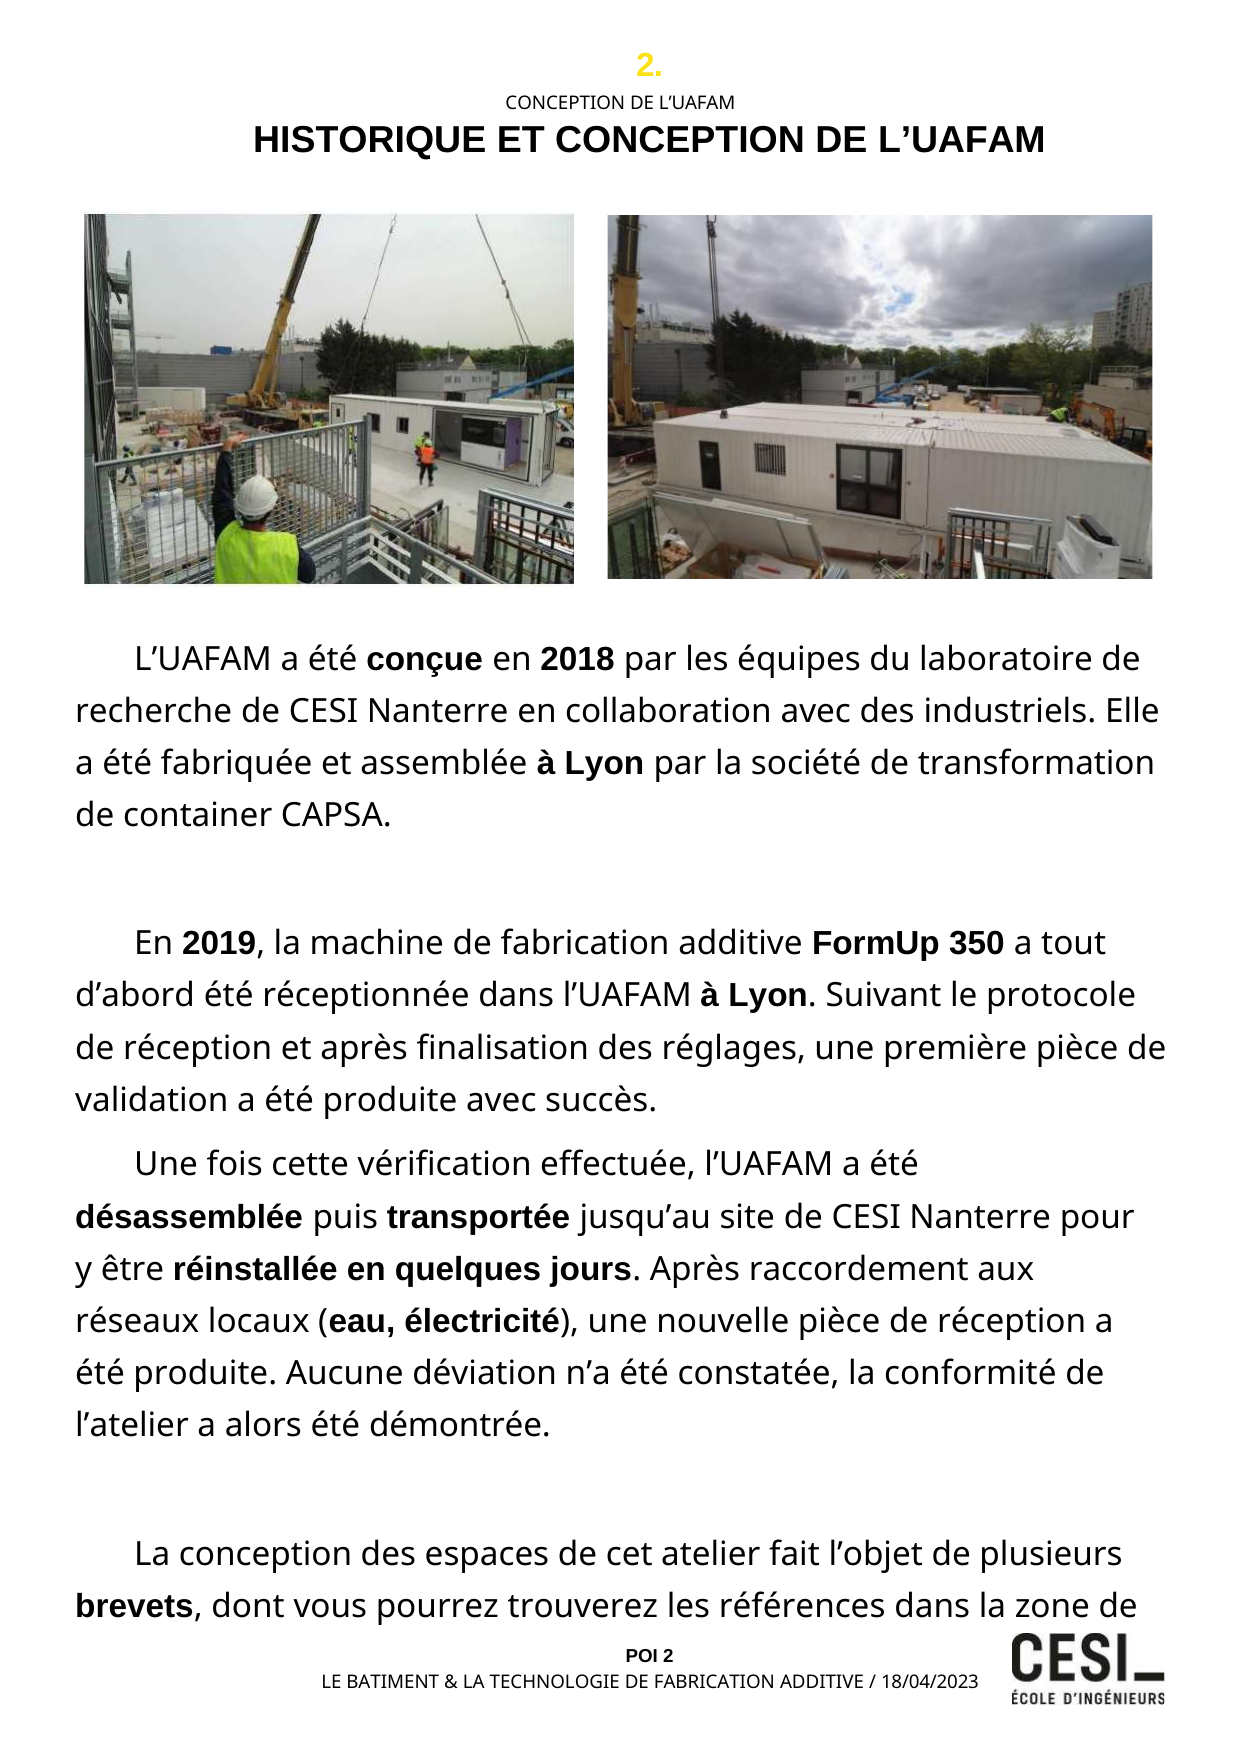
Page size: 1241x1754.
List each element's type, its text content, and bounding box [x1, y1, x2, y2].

text 2. [131, 45, 1168, 83]
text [75, 1530, 1152, 1627]
text Une fois cette vérification effectuée, l’UAFAM a été désassemblée puis transportée jusqu’au site de CESI Nanterre pour y être réinstallée en quelques jours. Après raccordement aux réseaux locaux (eau, électricité), une nouvelle pièce de réception a été produite. Aucune déviation n’a été constatée, la conformité de l’atelier a alors été démontrée. [75, 1140, 1152, 1447]
picture [84, 211, 574, 589]
text En 2019, la machine de fabrication additive FormUp 350 a tout d’abord été réceptionnée dans l’UAFAM à Lyon. Suivant le protocole de réception et après finalisation des réglages, une première pièce de validation a été produite avec succès. [75, 919, 1173, 1121]
text L’UAFAM a été conçue en 2018 par les équipes du laboratoire de recherche de CESI Nanterre en collaboration avec des industriels. Elle a été fabriquée et assemblée à Lyon par la société de transformation de container CAPSA. [75, 634, 1173, 836]
picture [607, 215, 1153, 579]
text CONCEPTION DE L’UAFAM [67, 89, 1173, 115]
subtitle HISTORIQUE ET CONCEPTION DE L’UAFAM [130, 118, 1168, 161]
picture [1012, 1633, 1165, 1705]
